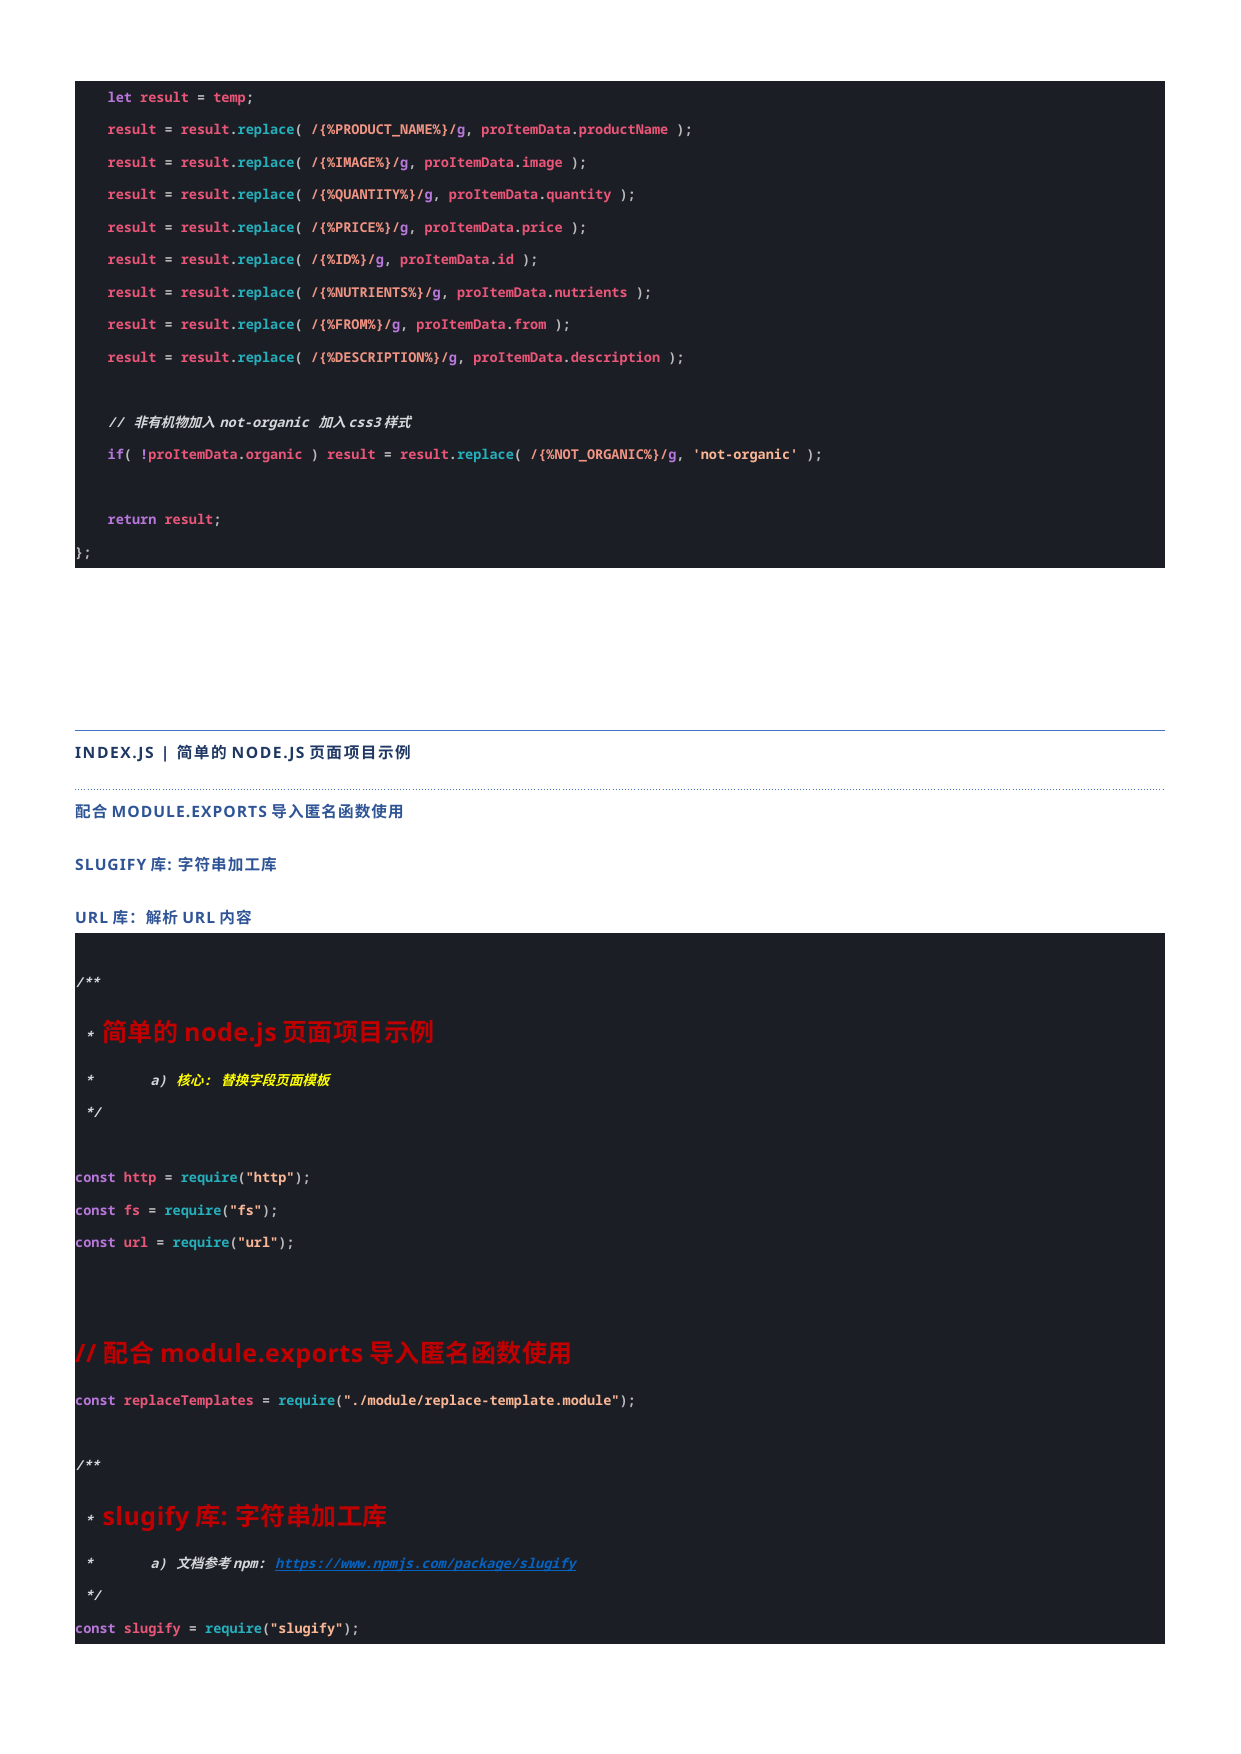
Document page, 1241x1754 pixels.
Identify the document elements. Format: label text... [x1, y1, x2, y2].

subtitle url库：解析url内容 [75, 895, 1165, 933]
text result = result.replace( /{%FROM%}/g, proItemData.from ); [75, 308, 1165, 341]
text const replaceTemplates = require("./module/replace-template.module"); [75, 1384, 1165, 1417]
text * a) 核心: 替换字段页面模板 [75, 1063, 1165, 1096]
text }; [75, 536, 1165, 568]
text const slugify = require("slugify"); [75, 1612, 1165, 1644]
text * a) 文档参考npm: https://www.npmjs.com/package/slugify [75, 1547, 1165, 1579]
text * 简单的node.js页面项目示例 [75, 998, 1165, 1063]
text result = result.replace( /{%PRODUCT_NAME%}/g, proItemData.productName ); [75, 113, 1165, 146]
text result = result.replace( /{%PRICE%}/g, proItemData.price ); [75, 211, 1165, 243]
text let result = temp; [75, 81, 1165, 113]
text /** [75, 1449, 1165, 1482]
text const http = require("http"); [75, 1161, 1165, 1193]
text return result; [75, 503, 1165, 536]
text result = result.replace( /{%QUANTITY%}/g, proItemData.quantity ); [75, 178, 1165, 211]
text const url = require("url"); [75, 1226, 1165, 1258]
text if( !proItemData.organic ) result = result.replace( /{%NOT_ORGANIC%}/g, 'not-organic' ); [75, 438, 1165, 471]
text /** [75, 966, 1165, 998]
subtitle slugify库: 字符串加工库 [75, 842, 1165, 880]
text // 配合module.exports导入匿名函数使用 [75, 1319, 1165, 1384]
text */ [75, 1579, 1165, 1612]
subtitle 配合module.exports导入匿名函数使用 [75, 788, 1165, 827]
text */ [75, 1096, 1165, 1128]
subtitle index.js | 简单的node.js页面项目示例 [75, 731, 1165, 768]
text result = result.replace( /{%ID%}/g, proItemData.id ); [75, 243, 1165, 276]
text // 非有机物加入 not-organic 加入css3样式 [75, 406, 1165, 438]
text result = result.replace( /{%IMAGE%}/g, proItemData.image ); [75, 146, 1165, 178]
text result = result.replace( /{%DESCRIPTION%}/g, proItemData.description ); [75, 341, 1165, 373]
text const fs = require("fs"); [75, 1193, 1165, 1226]
text * slugify库: 字符串加工库 [75, 1482, 1165, 1547]
text result = result.replace( /{%NUTRIENTS%}/g, proItemData.nutrients ); [75, 276, 1165, 308]
